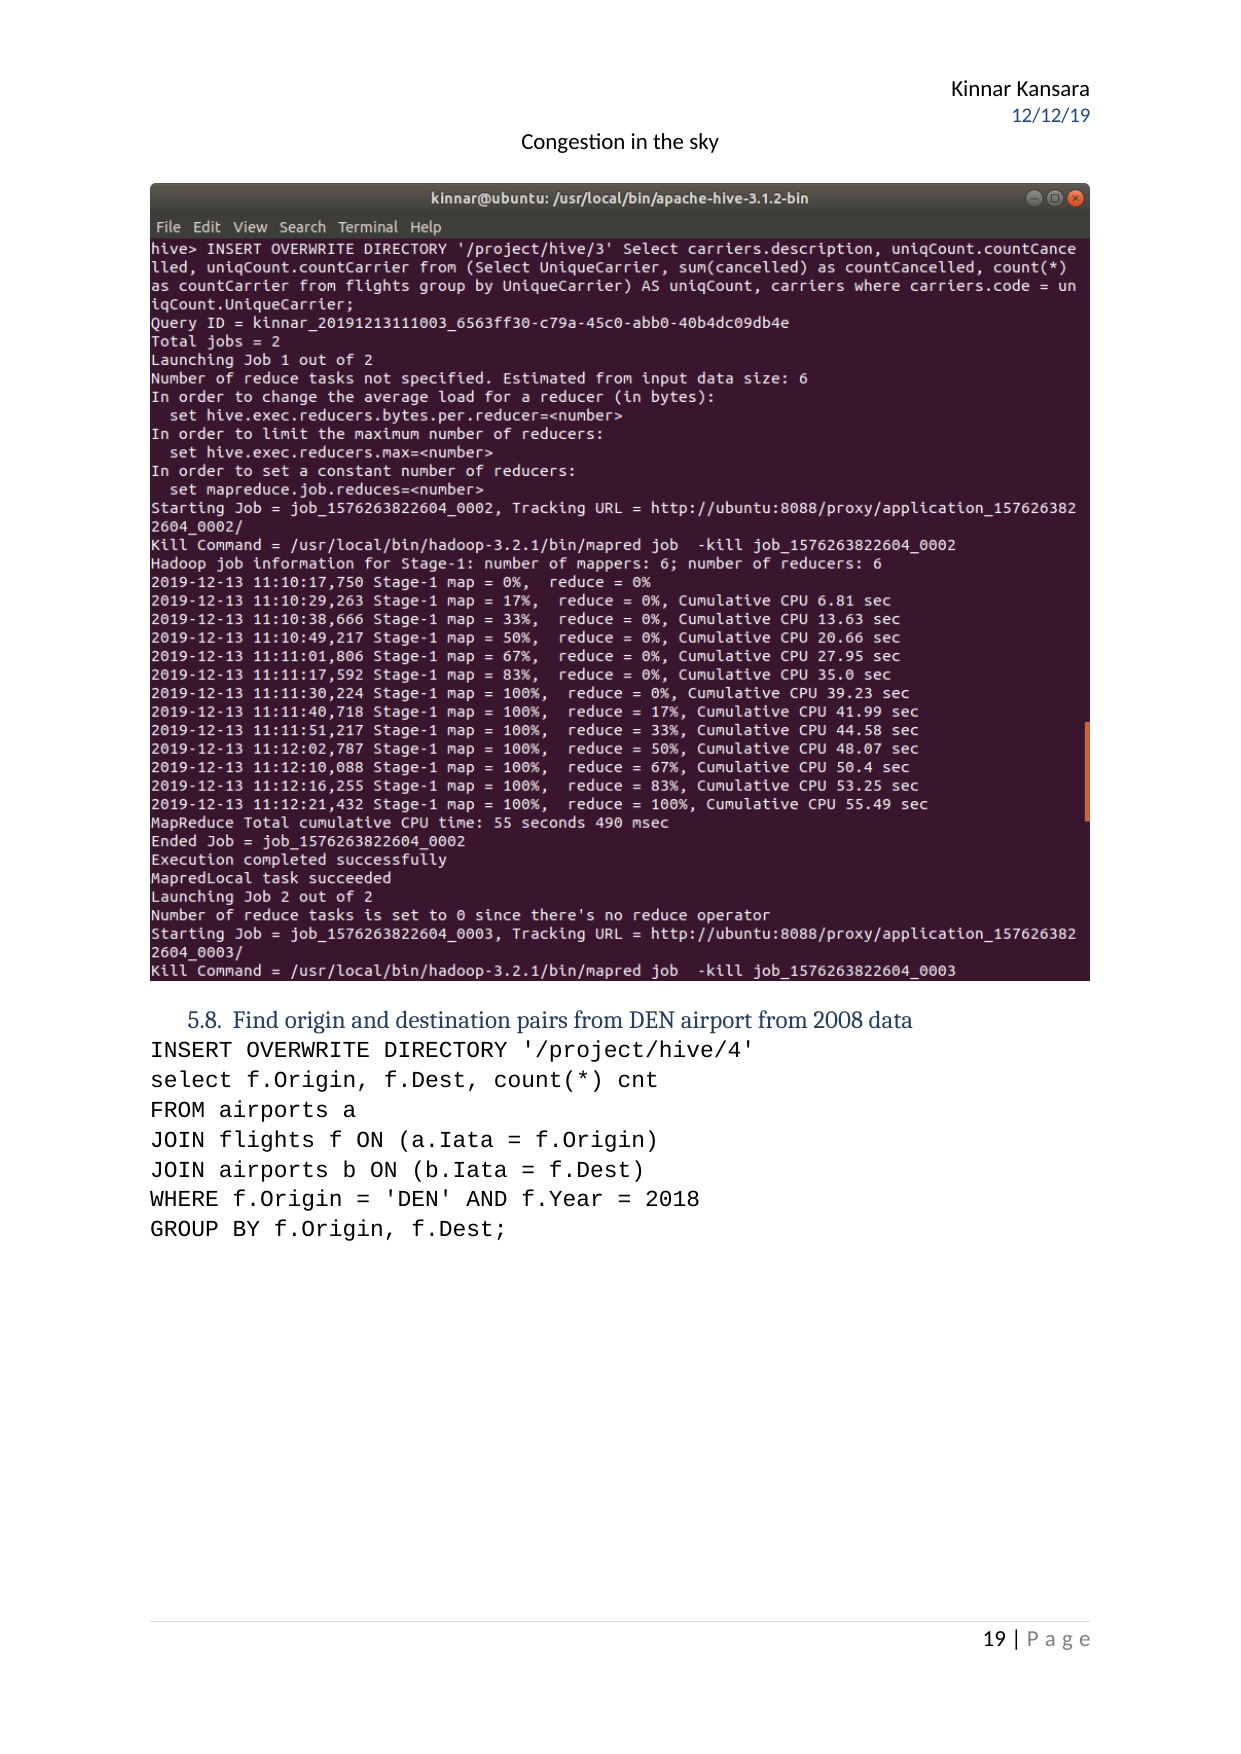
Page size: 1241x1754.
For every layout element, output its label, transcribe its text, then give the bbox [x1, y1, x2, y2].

subtitle Find origin and destination pairs from DEN airport from 2008 data [187, 1006, 1090, 1034]
text FROM airports a [150, 1098, 1090, 1124]
text WHERE f.Origin = 'DEN' AND f.Year = 2018 [150, 1188, 1090, 1214]
text INSERT OVERWRITE DIRECTORY '/project/hive/4' [150, 1039, 1090, 1065]
text JOIN flights f ON (a.Iata = f.Origin) [150, 1128, 1090, 1154]
text JOIN airports b ON (b.Iata = f.Dest) [150, 1158, 1090, 1184]
text GROUP BY f.Origin, f.Dest; [150, 1218, 1090, 1243]
text select f.Origin, f.Dest, count(*) cnt [150, 1069, 1090, 1094]
picture [150, 183, 1090, 981]
